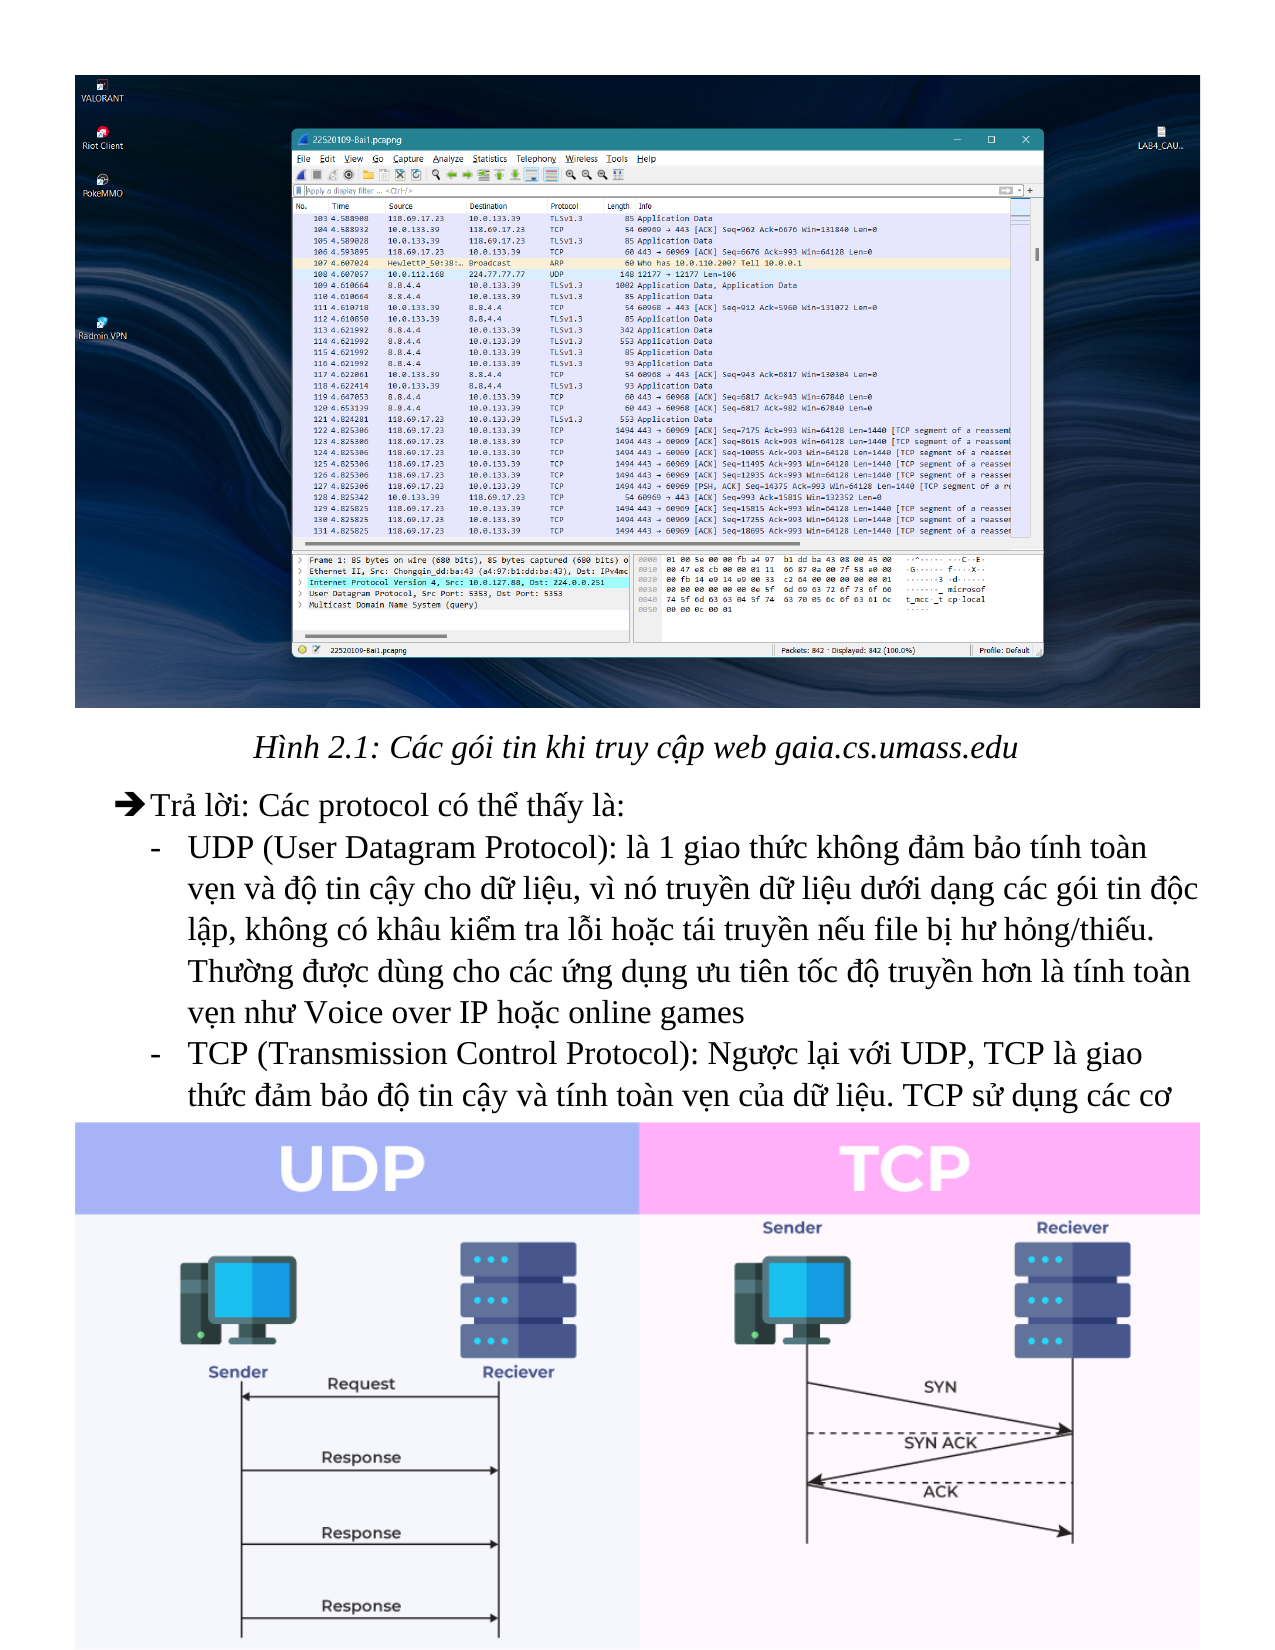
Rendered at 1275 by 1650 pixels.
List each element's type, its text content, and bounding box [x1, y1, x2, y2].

list TCP (Transmission Control Protocol): Ngược lại với UDP, TCP là giao thức đảm bảo độ tin cậy và tính toàn vẹn của dữ liệu. TCP sử dụng các cơ chế kiểm tra lỗi, xác thực hoặc tái truyền để đảm bảo dữ liệu được truyền an toàn và đúng thứ tự. Giao thức này thường được dùng trong các ứng dụng như web browser, email hoặc tải tệp tin [150, 1034, 1200, 1113]
list Trả lời: Các protocol có thể thấy là: [112, 786, 1200, 824]
picture [74, 1120, 1200, 1650]
text Hình 2.1: Các gói tin khi truy cập web gaia.cs.umass.edu [75, 727, 1200, 766]
list UDP (User Datagram Protocol): là 1 giao thức không đảm bảo tính toàn vẹn và độ tin cậy cho dữ liệu, vì nó truyền dữ liệu dưới dạng các gói tin độc lập, không có khâu kiểm tra lỗi hoặc tái truyền nếu file bị hư hỏng/thiếu. Thường được dùng cho các ứng dụng ưu tiên tốc độ truyền hơn là tính toàn vẹn như Voice over IP hoặc online games [150, 827, 1200, 1031]
picture [75, 75, 1200, 708]
